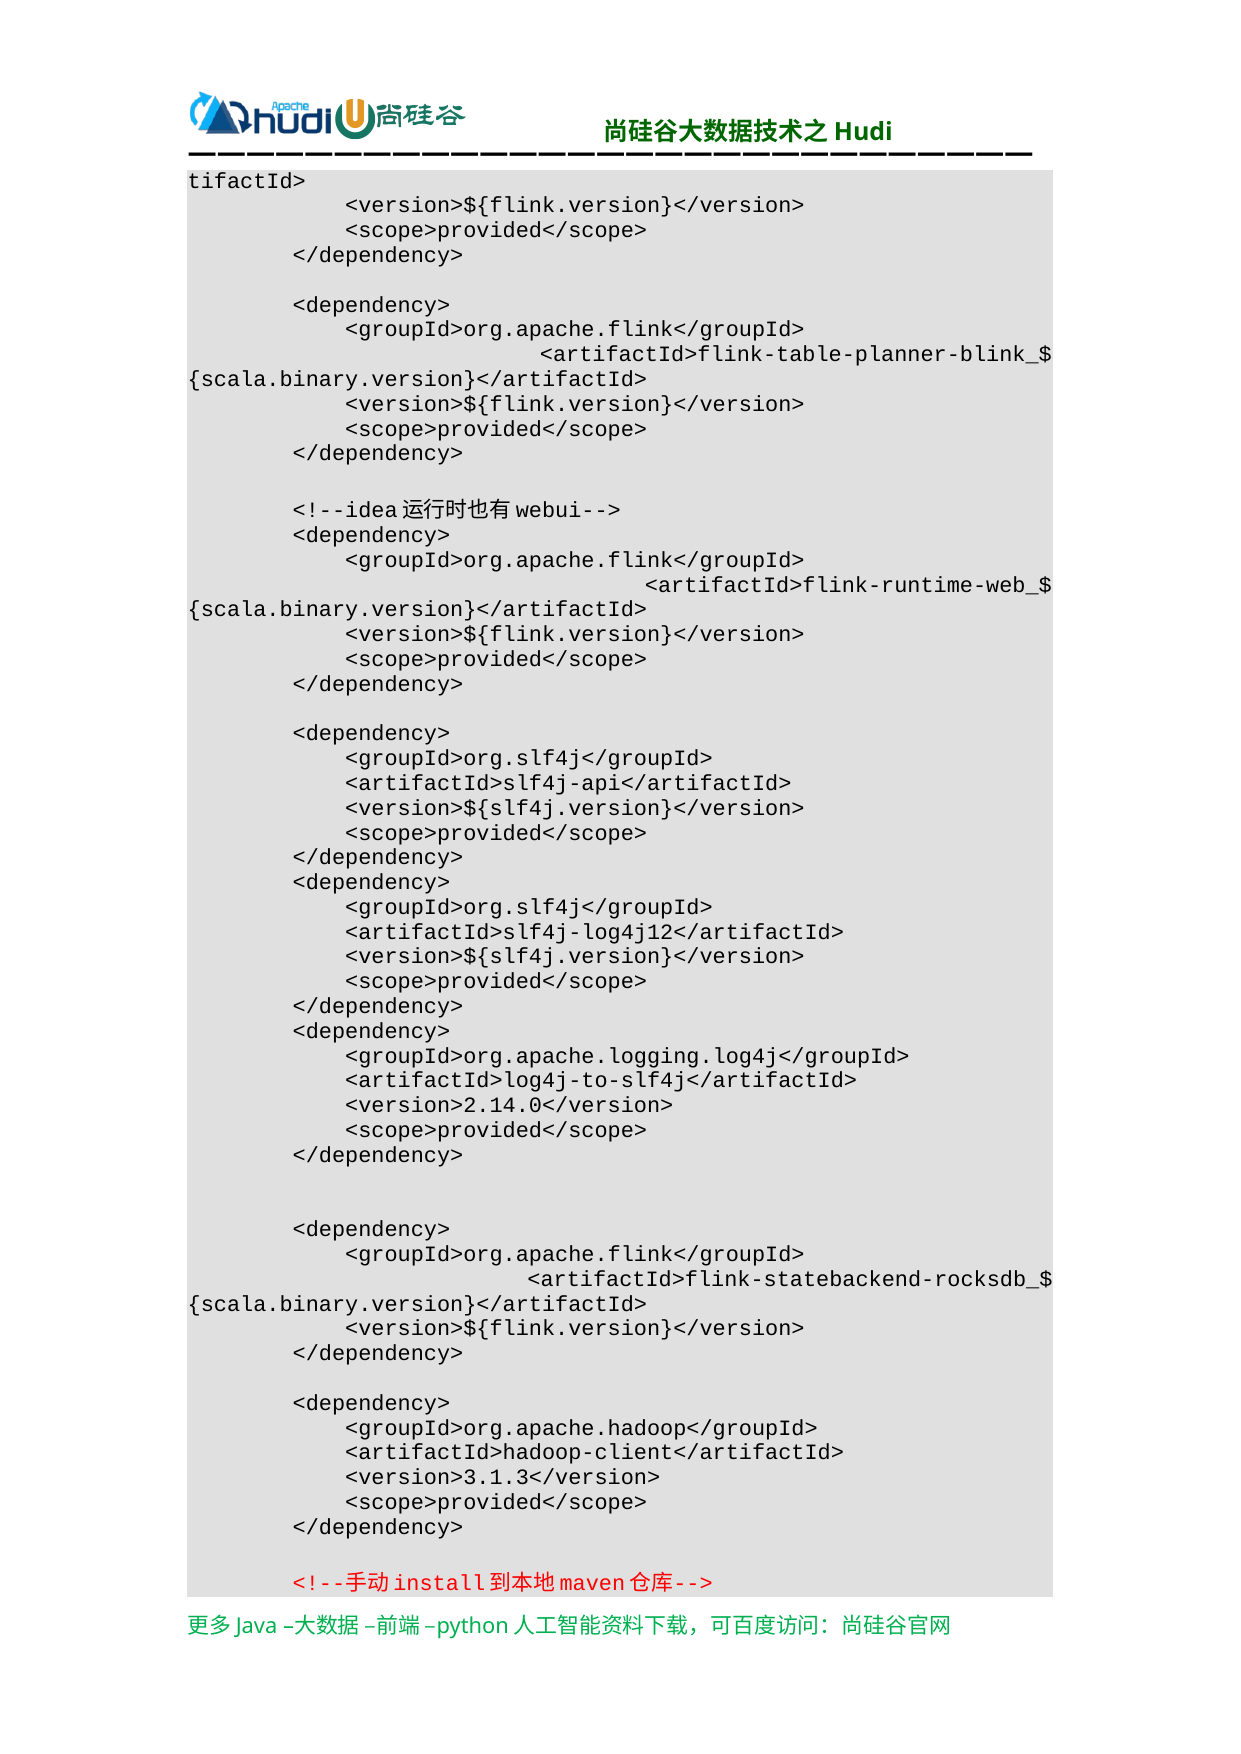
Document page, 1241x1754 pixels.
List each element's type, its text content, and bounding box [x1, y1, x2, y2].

text <scope>provided</scope> [187, 1119, 1053, 1144]
text </dependency> [187, 1342, 1053, 1367]
text <dependency> [187, 722, 1053, 747]
text </dependency> [187, 673, 1053, 698]
text <version>2.14.0</version> [187, 1094, 1053, 1119]
text <scope>provided</scope> [187, 219, 1053, 244]
text <scope>provided</scope> [187, 822, 1053, 846]
text <artifactId>flink-runtime-web_${scala.binary.version}</artifactId> [187, 574, 1053, 623]
text <artifactId>hadoop-client</artifactId> [187, 1441, 1053, 1466]
text <groupId>org.apache.hadoop</groupId> [187, 1417, 1053, 1441]
text <scope>provided</scope> [187, 970, 1053, 995]
text <groupId>org.apache.flink</groupId> [187, 1243, 1053, 1268]
text <scope>provided</scope> [187, 418, 1053, 443]
text <groupId>org.apache.flink</groupId> [187, 319, 1053, 343]
text <artifactId>flink-table-planner-blink_${scala.binary.version}</artifactId> [187, 343, 1053, 393]
text <version>${flink.version}</version> [187, 1317, 1053, 1342]
text <version>3.1.3</version> [187, 1466, 1053, 1491]
text <artifactId>flink-statebackend-rocksdb_${scala.binary.version}</artifactId> [187, 1268, 1053, 1317]
text <dependency> [187, 524, 1053, 549]
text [187, 170, 1053, 195]
text <!--idea运行时也有webui--> [187, 492, 1053, 524]
text <dependency> [187, 1392, 1053, 1417]
text <version>${slf4j.version}</version> [187, 946, 1053, 970]
text <dependency> [187, 1020, 1053, 1045]
text <dependency> [187, 871, 1053, 896]
text </dependency> [187, 244, 1053, 269]
text <groupId>org.apache.flink</groupId> [187, 549, 1053, 574]
text <version>${flink.version}</version> [187, 623, 1053, 648]
text <scope>provided</scope> [187, 648, 1053, 673]
text </dependency> [187, 443, 1053, 467]
picture [187, 88, 467, 140]
text </dependency> [187, 846, 1053, 871]
text <artifactId>slf4j-log4j12</artifactId> [187, 921, 1053, 946]
text </dependency> [187, 1144, 1053, 1169]
text </dependency> [187, 995, 1053, 1020]
text <version>${slf4j.version}</version> [187, 797, 1053, 822]
text <artifactId>slf4j-api</artifactId> [187, 772, 1053, 797]
text <!--手动install到本地maven仓库--> [187, 1565, 1053, 1597]
text <version>${flink.version}</version> [187, 195, 1053, 219]
text <groupId>org.apache.logging.log4j</groupId> [187, 1045, 1053, 1069]
text <dependency> [187, 294, 1053, 319]
text <scope>provided</scope> [187, 1491, 1053, 1516]
text <version>${flink.version}</version> [187, 393, 1053, 418]
text </dependency> [187, 1516, 1053, 1541]
text <groupId>org.slf4j</groupId> [187, 896, 1053, 921]
text <dependency> [187, 1218, 1053, 1243]
text <groupId>org.slf4j</groupId> [187, 747, 1053, 772]
text <artifactId>log4j-to-slf4j</artifactId> [187, 1069, 1053, 1094]
